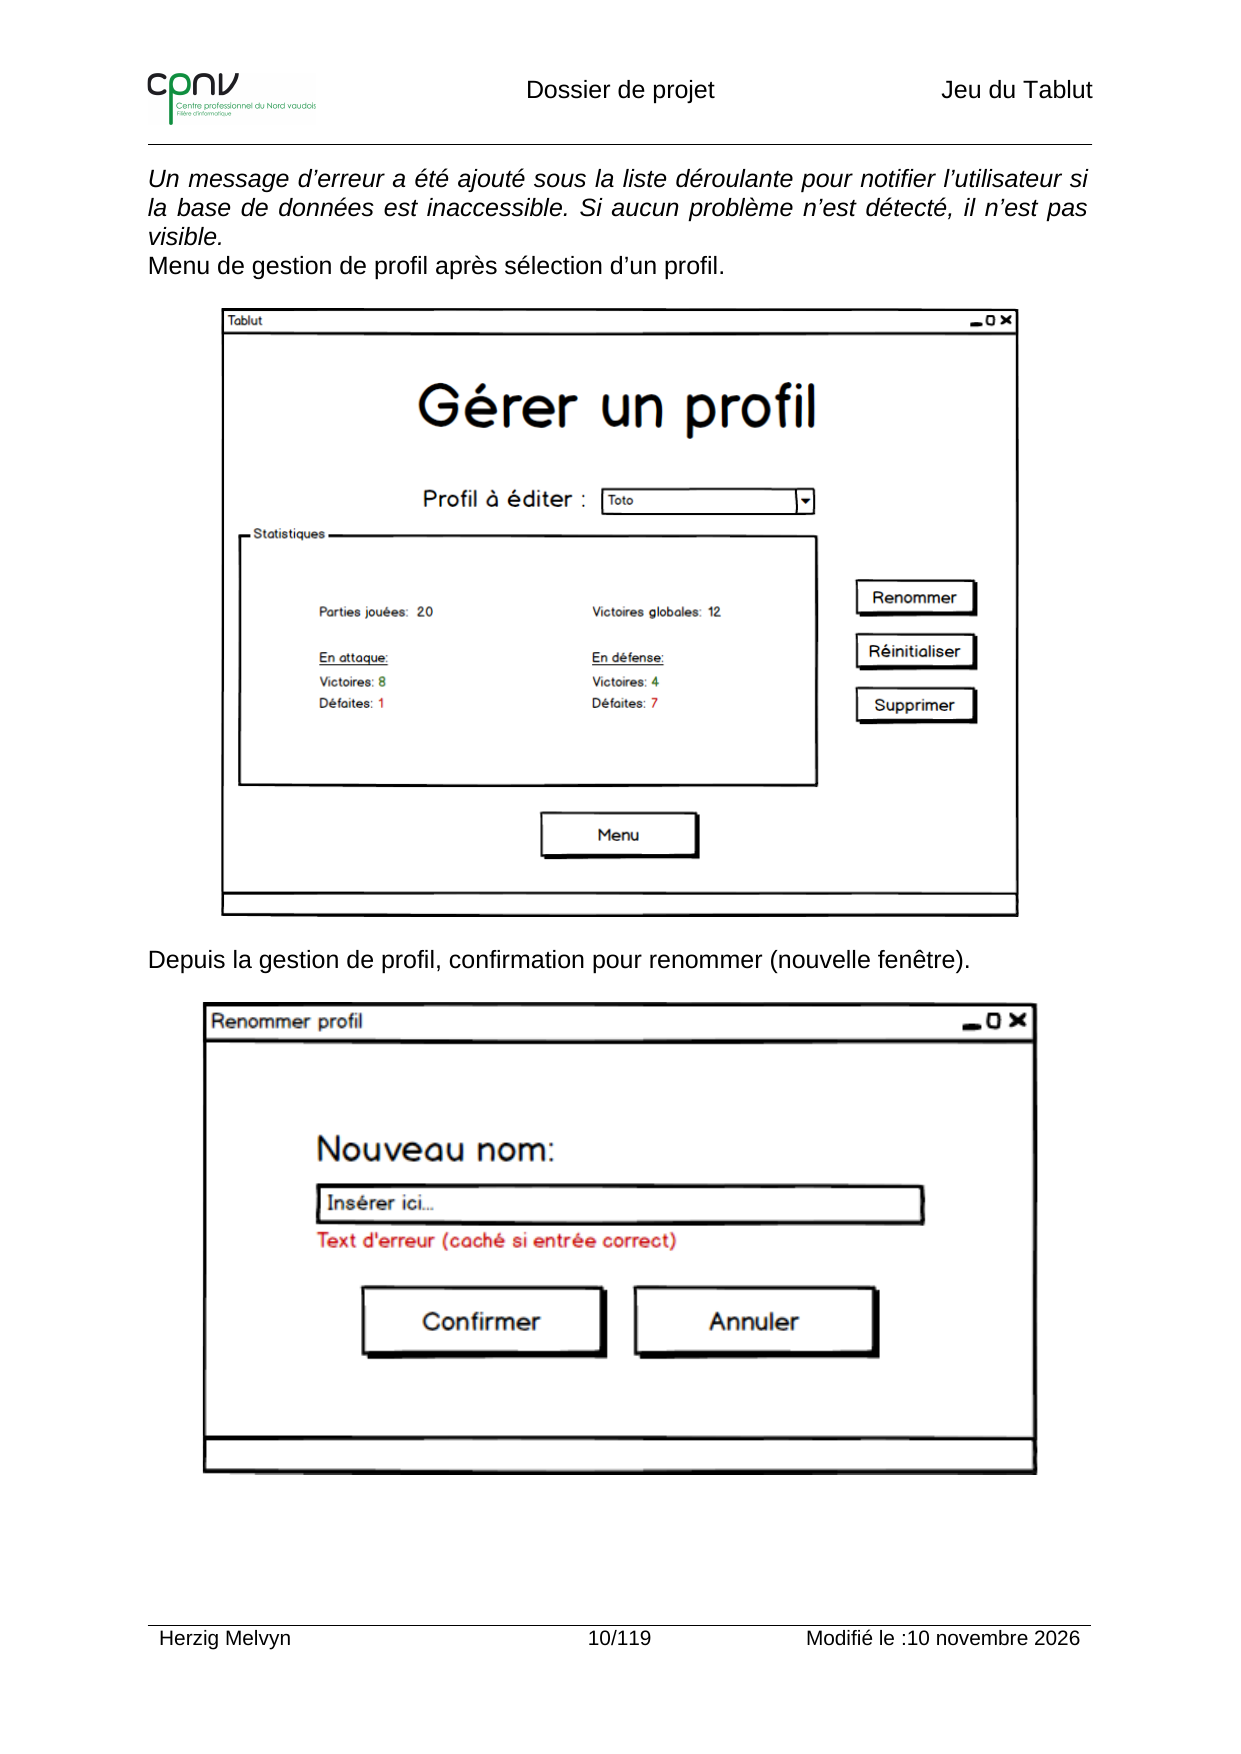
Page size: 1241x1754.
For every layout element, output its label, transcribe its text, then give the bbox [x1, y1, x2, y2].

text Menu de gestion de profil après sélection d’un profil. [148, 251, 1092, 279]
picture [221, 308, 1019, 917]
text Depuis la gestion de profil, confirmation pour renommer (nouvelle fenêtre). [148, 945, 1092, 974]
picture [202, 1002, 1038, 1475]
picture [147, 73, 316, 125]
text Un message d’erreur a été ajouté sous la liste déroulante pour notifier l’utilisateur si la base de données est inaccessible. Si aucun problème n’est détecté, il n’est pas visible. [148, 164, 1092, 251]
